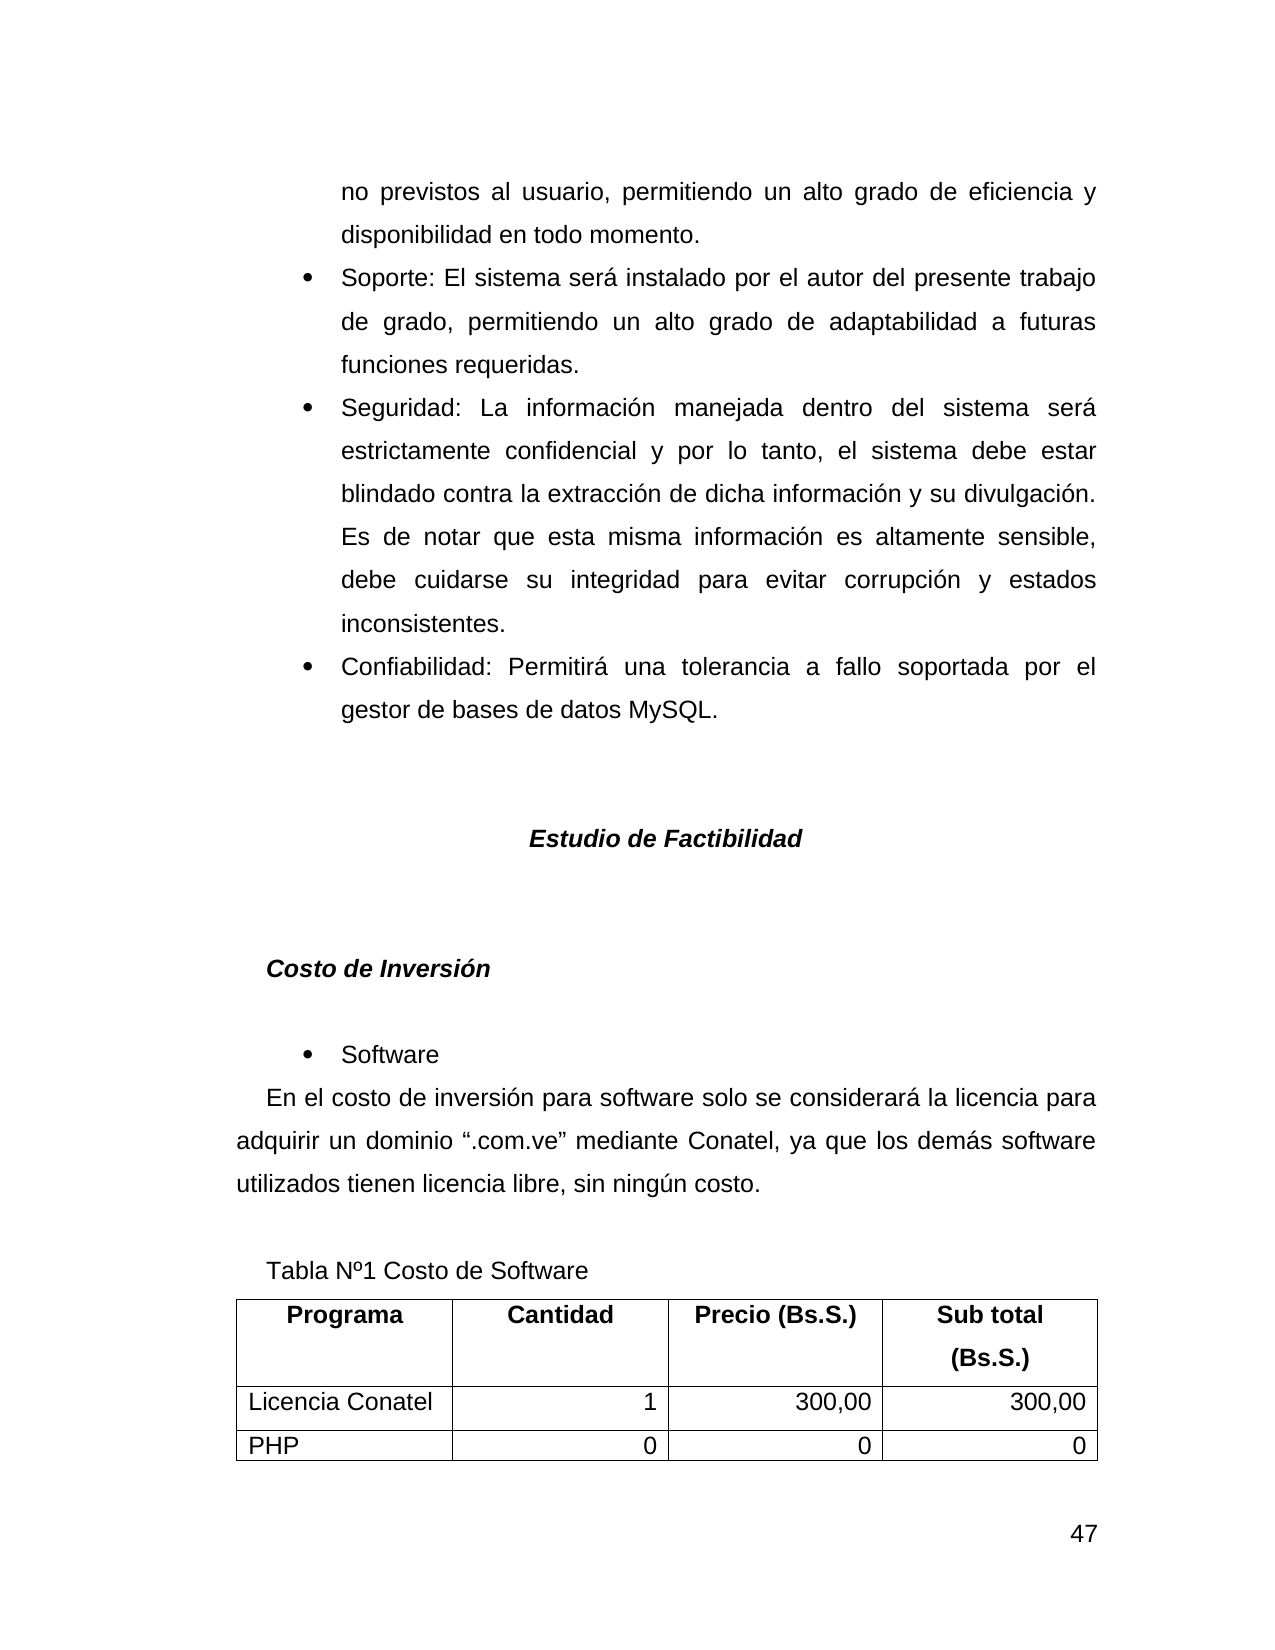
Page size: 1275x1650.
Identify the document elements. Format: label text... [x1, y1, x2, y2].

table_cell 300,00 [883, 1387, 1097, 1430]
table_header Sub total (Bs.S.) [883, 1300, 1097, 1386]
table_header Programa [237, 1300, 452, 1386]
table_header Precio (Bs.S.) [669, 1300, 882, 1386]
table_header Cantidad [453, 1300, 668, 1386]
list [303, 177, 1098, 249]
table_cell 0 [883, 1431, 1097, 1460]
list Seguridad: La información manejada dentro del sistema será estrictamente confidencial y por lo tanto, el sistema debe estar blindado contra la extracción de dicha información y su divulgación. Es de notar que esta misma información es altamente sensible, debe cuidarse su integridad para evitar corrupción y estados inconsistentes. [303, 393, 1098, 637]
table_cell PHP [237, 1431, 452, 1460]
list Confiabilidad: Permitirá una tolerancia a fallo soportada por el gestor de bases de datos MySQL. [303, 652, 1098, 724]
text En el costo de inversión para software solo se considerará la licencia para adquirir un dominio “.com.ve” mediante Conatel, ya que los demás software utilizados tienen licencia libre, sin ningún costo. [236, 1083, 1098, 1198]
table_cell 0 [669, 1431, 882, 1460]
table_cell 300,00 [669, 1387, 882, 1430]
table_cell 1 [453, 1387, 668, 1430]
list Soporte: El sistema será instalado por el autor del presente trabajo de grado, permitiendo un alto grado de adaptabilidad a futuras funciones requeridas. [303, 263, 1098, 378]
table_cell 0 [453, 1431, 668, 1460]
text Tabla Nº1 Costo de Software [236, 1256, 1098, 1284]
text Costo de Inversión [236, 954, 1098, 982]
table_cell Licencia Conatel [237, 1387, 452, 1430]
text Estudio de Factibilidad [236, 824, 1098, 853]
list Software [303, 1040, 1098, 1069]
